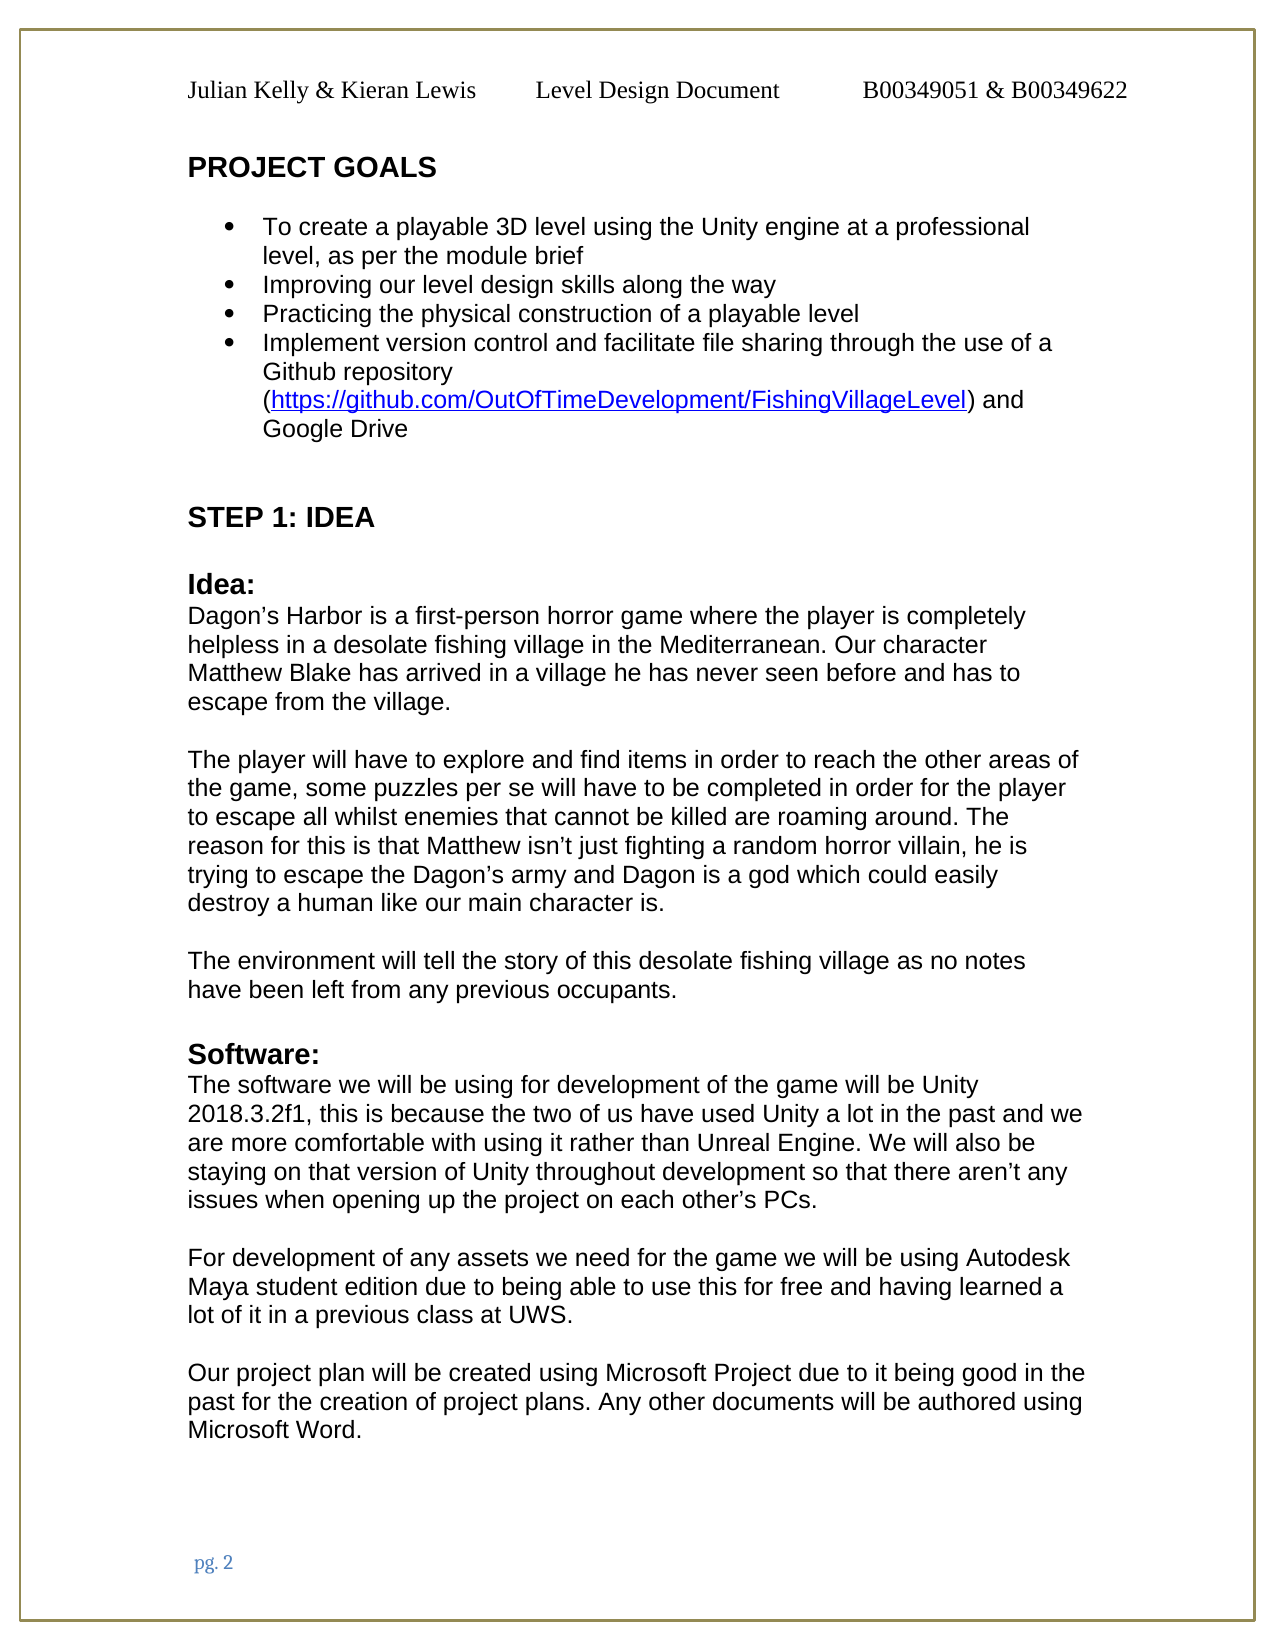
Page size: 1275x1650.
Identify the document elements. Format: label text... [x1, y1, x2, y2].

list Practicing the physical construction of a playable level [225, 299, 1087, 328]
subtitle PROJECT GOALS [187, 150, 1087, 183]
text The environment will tell the story of this desolate fishing village as no notes have been left from any previous occupants. [187, 946, 1087, 1003]
text Software: [187, 1037, 1087, 1070]
text Our project plan will be created using Microsoft Project due to it being good in the past for the creation of project plans. Any other documents will be authored using Microsoft Word. [187, 1358, 1087, 1444]
text Idea: Dagon’s Harbor is a first-person horror game where the player is completely helpless in a desolate fishing village in the Mediterranean. Our character Matthew Blake has arrived in a village he has never seen before and has to escape from the village. [187, 567, 1087, 716]
text For development of any assets we need for the game we will be using Autodesk Maya student edition due to being able to use this for free and having learned a lot of it in a previous class at UWS. [187, 1243, 1087, 1329]
subtitle STEP 1: IDEA [187, 500, 1087, 534]
text The player will have to explore and find items in order to reach the other areas of the game, some puzzles per se will have to be completed in order for the player to escape all whilst enemies that cannot be killed are roaming around. The reason for this is that Matthew isn’t just fighting a random horror villain, he is trying to escape the Dagon’s army and Dagon is a god which could easily destroy a human like our main character is. [187, 744, 1087, 917]
list Improving our level design skills along the way [225, 270, 1087, 299]
text The software we will be using for development of the game will be Unity 2018.3.2f1, this is because the two of us have used Unity a lot in the past and we are more comfortable with using it rather than Unreal Engine. We will also be staying on that version of Unity throughout development so that there aren’t any issues when opening up the project on each other’s PCs. [187, 1070, 1087, 1214]
list To create a playable 3D level using the Unity engine at a professional level, as per the module brief [225, 212, 1087, 270]
list Implement version control and facilitate file sharing through the use of a Github repository (https://github.com/OutOfTimeDevelopment/FishingVillageLevel) and Google Drive [225, 328, 1087, 443]
